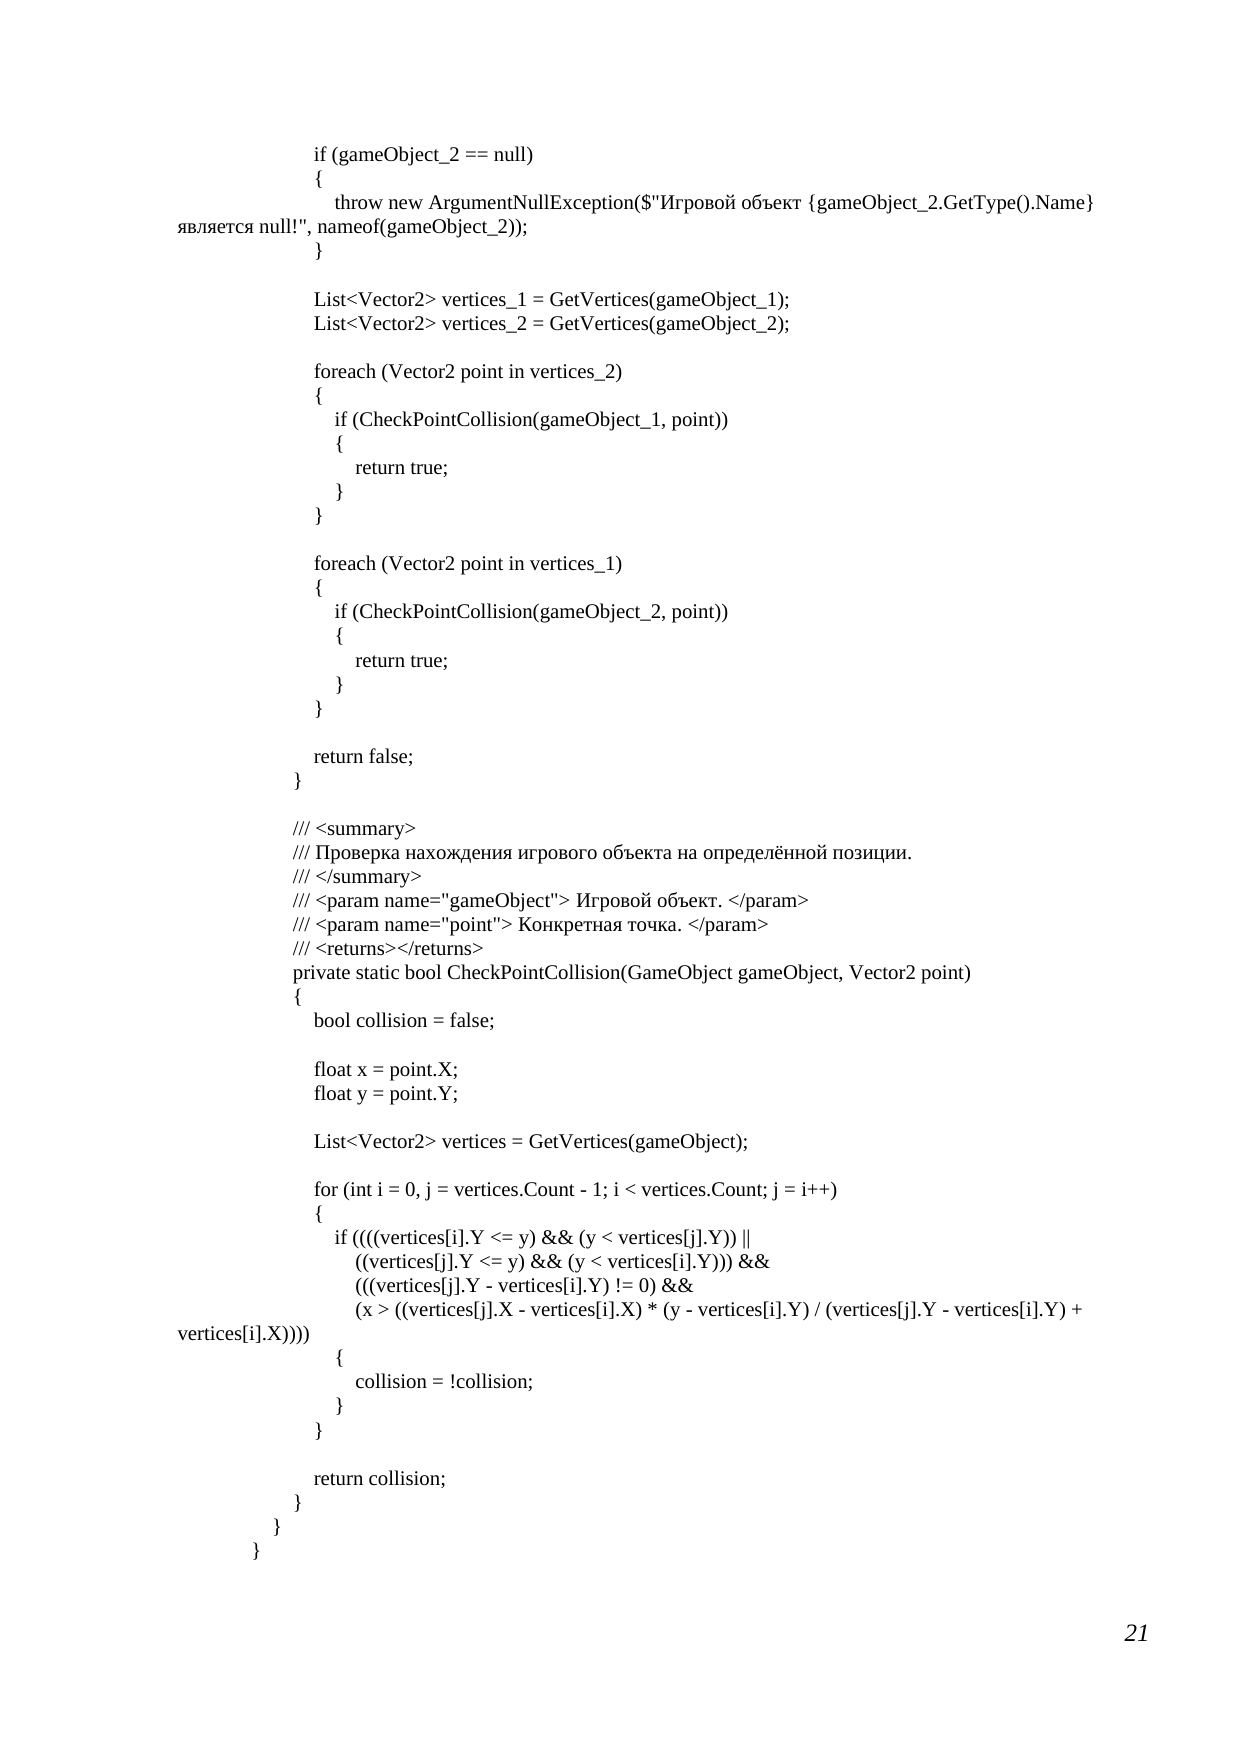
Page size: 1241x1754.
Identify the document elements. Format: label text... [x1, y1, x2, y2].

text { [177, 166, 1152, 190]
text } [177, 479, 1152, 503]
text float y = point.Y; [177, 1081, 1152, 1105]
text List<Vector2> vertices = GetVertices(gameObject); [177, 1129, 1152, 1153]
text if (CheckPointCollision(gameObject_1, point)) [177, 407, 1152, 431]
text { [177, 383, 1152, 407]
text (x > ((vertices[j].X - vertices[i].X) * (y - vertices[i].Y) / (vertices[j].Y - vertices[i].Y) + vertices[i].X)))) [177, 1297, 1152, 1345]
text foreach (Vector2 point in vertices_1) [177, 551, 1152, 575]
text return true; [177, 647, 1152, 672]
text { [177, 431, 1152, 455]
text } [177, 503, 1152, 527]
text /// </summary> [177, 864, 1152, 888]
text collision = !collision; [177, 1369, 1152, 1393]
text private static bool CheckPointCollision(GameObject gameObject, Vector2 point) [177, 960, 1152, 984]
text List<Vector2> vertices_2 = GetVertices(gameObject_2); [177, 311, 1152, 335]
text List<Vector2> vertices_1 = GetVertices(gameObject_1); [177, 287, 1152, 311]
text if (CheckPointCollision(gameObject_2, point)) [177, 599, 1152, 623]
text /// <param name="gameObject"> Игровой объект. </param> [177, 888, 1152, 912]
text } [177, 768, 1152, 792]
text ((vertices[j].Y <= y) && (y < vertices[i].Y))) && [177, 1249, 1152, 1273]
text } [177, 672, 1152, 696]
text } [177, 1417, 1152, 1442]
text { [177, 984, 1152, 1008]
text float x = point.X; [177, 1057, 1152, 1081]
text return false; [177, 744, 1152, 768]
text } [177, 696, 1152, 720]
text { [177, 1201, 1152, 1225]
text (((vertices[j].Y - vertices[i].Y) != 0) && [177, 1273, 1152, 1297]
text /// <summary> [177, 816, 1152, 840]
text if ((((vertices[i].Y <= y) && (y < vertices[j].Y)) || [177, 1225, 1152, 1249]
text /// Проверка нахождения игрового объекта на определённой позиции. [177, 840, 1152, 864]
text if (gameObject_2 == null) [177, 142, 1152, 166]
text { [177, 575, 1152, 599]
text } [177, 1514, 1152, 1538]
text return collision; [177, 1466, 1152, 1490]
text /// <returns></returns> [177, 936, 1152, 960]
text } [177, 1393, 1152, 1417]
text } [177, 238, 1152, 262]
text { [177, 1345, 1152, 1369]
text for (int i = 0, j = vertices.Count - 1; i < vertices.Count; j = i++) [177, 1177, 1152, 1201]
text foreach (Vector2 point in vertices_2) [177, 359, 1152, 383]
text bool collision = false; [177, 1008, 1152, 1032]
text throw new ArgumentNullException($"Игровой объект {gameObject_2.GetType().Name} является null!", nameof(gameObject_2)); [177, 190, 1152, 238]
text /// <param name="point"> Конкретная точка. </param> [177, 912, 1152, 936]
text } [177, 1490, 1152, 1514]
text } [177, 1538, 1152, 1562]
text return true; [177, 455, 1152, 479]
text { [177, 623, 1152, 647]
